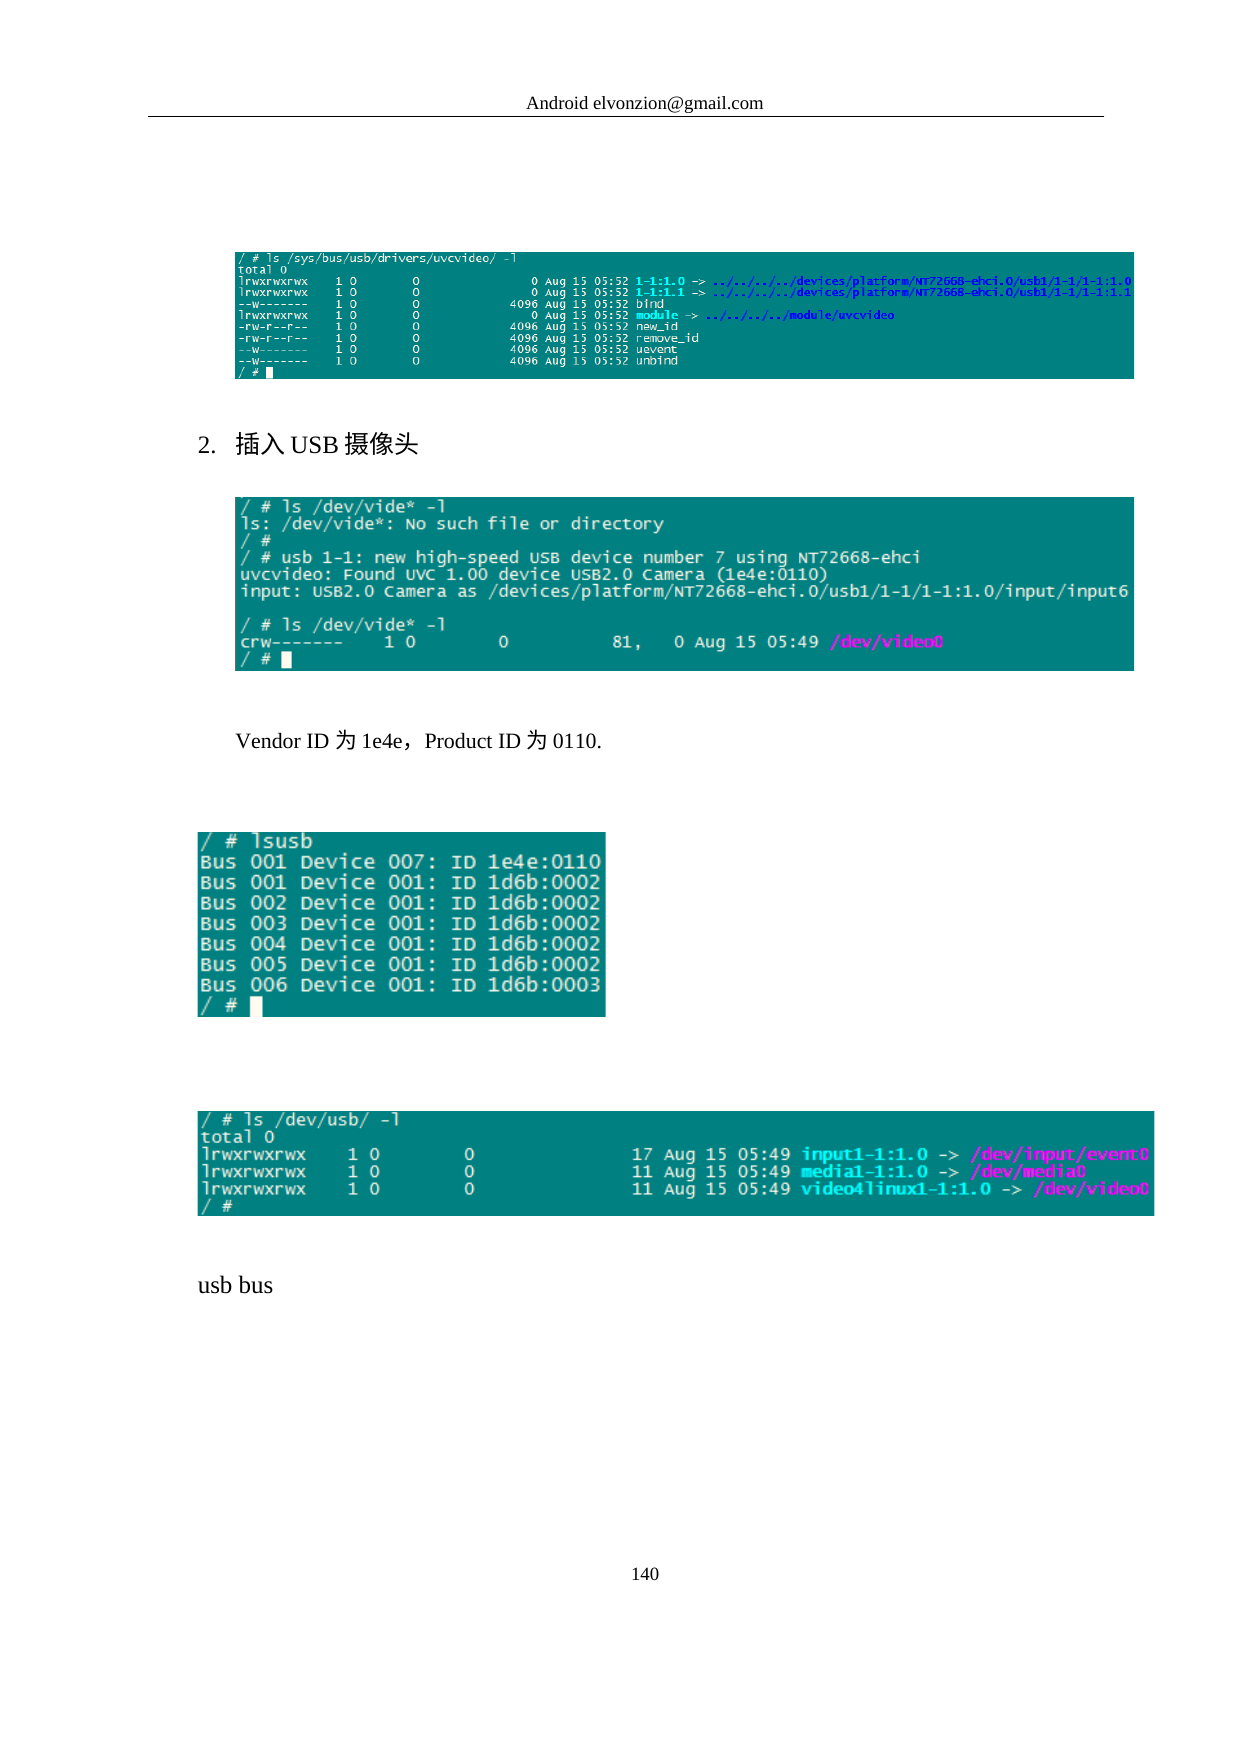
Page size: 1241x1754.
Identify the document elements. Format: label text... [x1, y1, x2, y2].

text usb bus [148, 1268, 1104, 1302]
list 插入USB摄像头 [198, 409, 1104, 477]
text Vendor ID 为1e4e，Product ID 为0110. [191, 722, 1104, 756]
